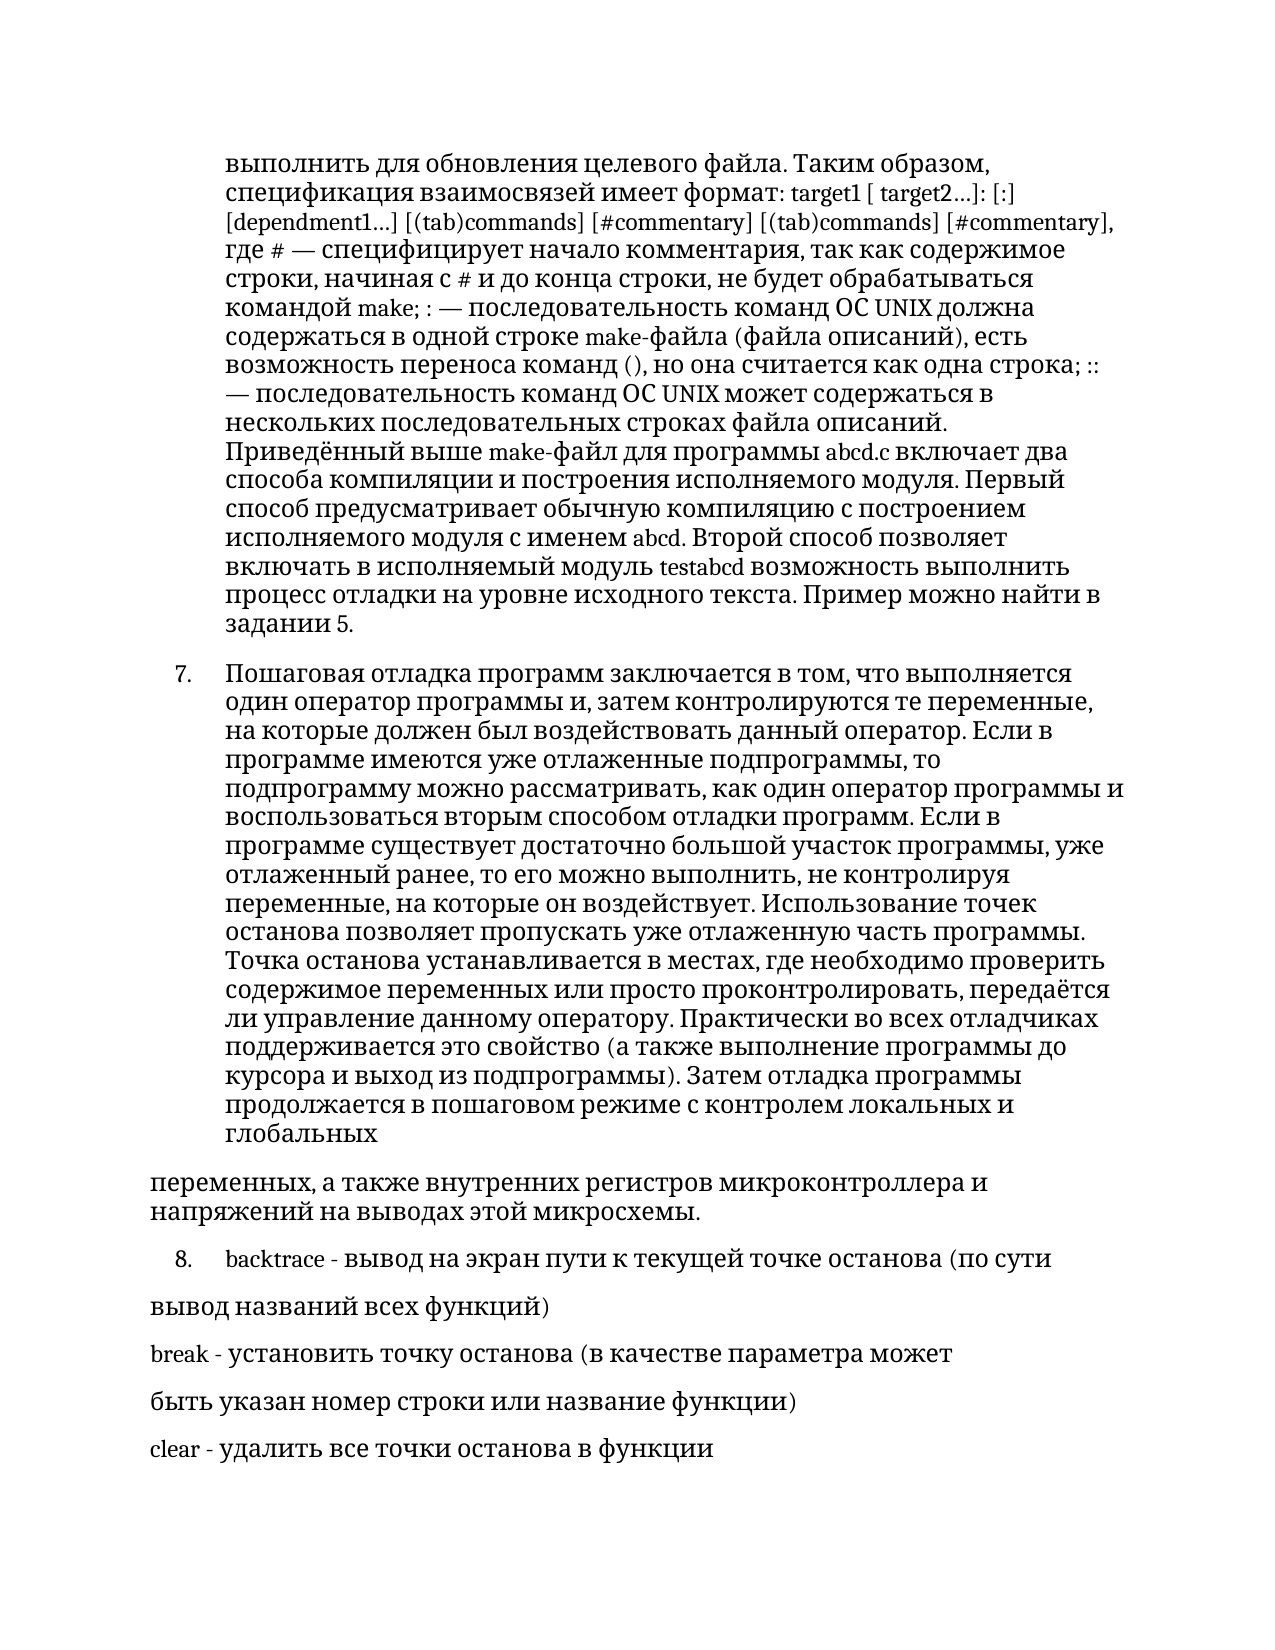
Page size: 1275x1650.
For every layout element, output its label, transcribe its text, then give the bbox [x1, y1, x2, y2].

list Пошаговая отладка программ заключается в том, что выполняется один оператор программы и, затем контролируются те переменные, на которые должен был воздействовать данный оператор. Если в программе имеются уже отлаженные подпрограммы, то подпрограмму можно рассматривать, как один оператор программы и воспользоваться вторым способом отладки программ. Если в программе существует достаточно большой участок программы, уже отлаженный ранее, то его можно выполнить, не контролируя переменные, на которые он воздействует. Использование точек останова позволяет пропускать уже отлаженную часть программы. Точка останова устанавливается в местах, где необходимо проверить содержимое переменных или просто проконтролировать, передаётся ли управление данному оператору. Практически во всех отладчиках поддерживается это свойство (а также выполнение программы до курсора и выход из подпрограммы). Затем отладка программы продолжается в пошаговом режиме с контролем локальных и глобальных [175, 659, 1125, 1148]
text вывод названий всех функций) [150, 1293, 1125, 1322]
text break - установить точку останова (в качестве параметра может [150, 1340, 1125, 1369]
text переменных, а также внутренних регистров микроконтроллера и напряжений на выводах этой микросхемы. [150, 1169, 1125, 1227]
text быть указан номер строки или название функции) [150, 1388, 1125, 1417]
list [175, 150, 1125, 639]
list backtrace - вывод на экран пути к текущей точке останова (по сути [175, 1245, 1125, 1274]
text clear - удалить все точки останова в функции [150, 1435, 1125, 1464]
